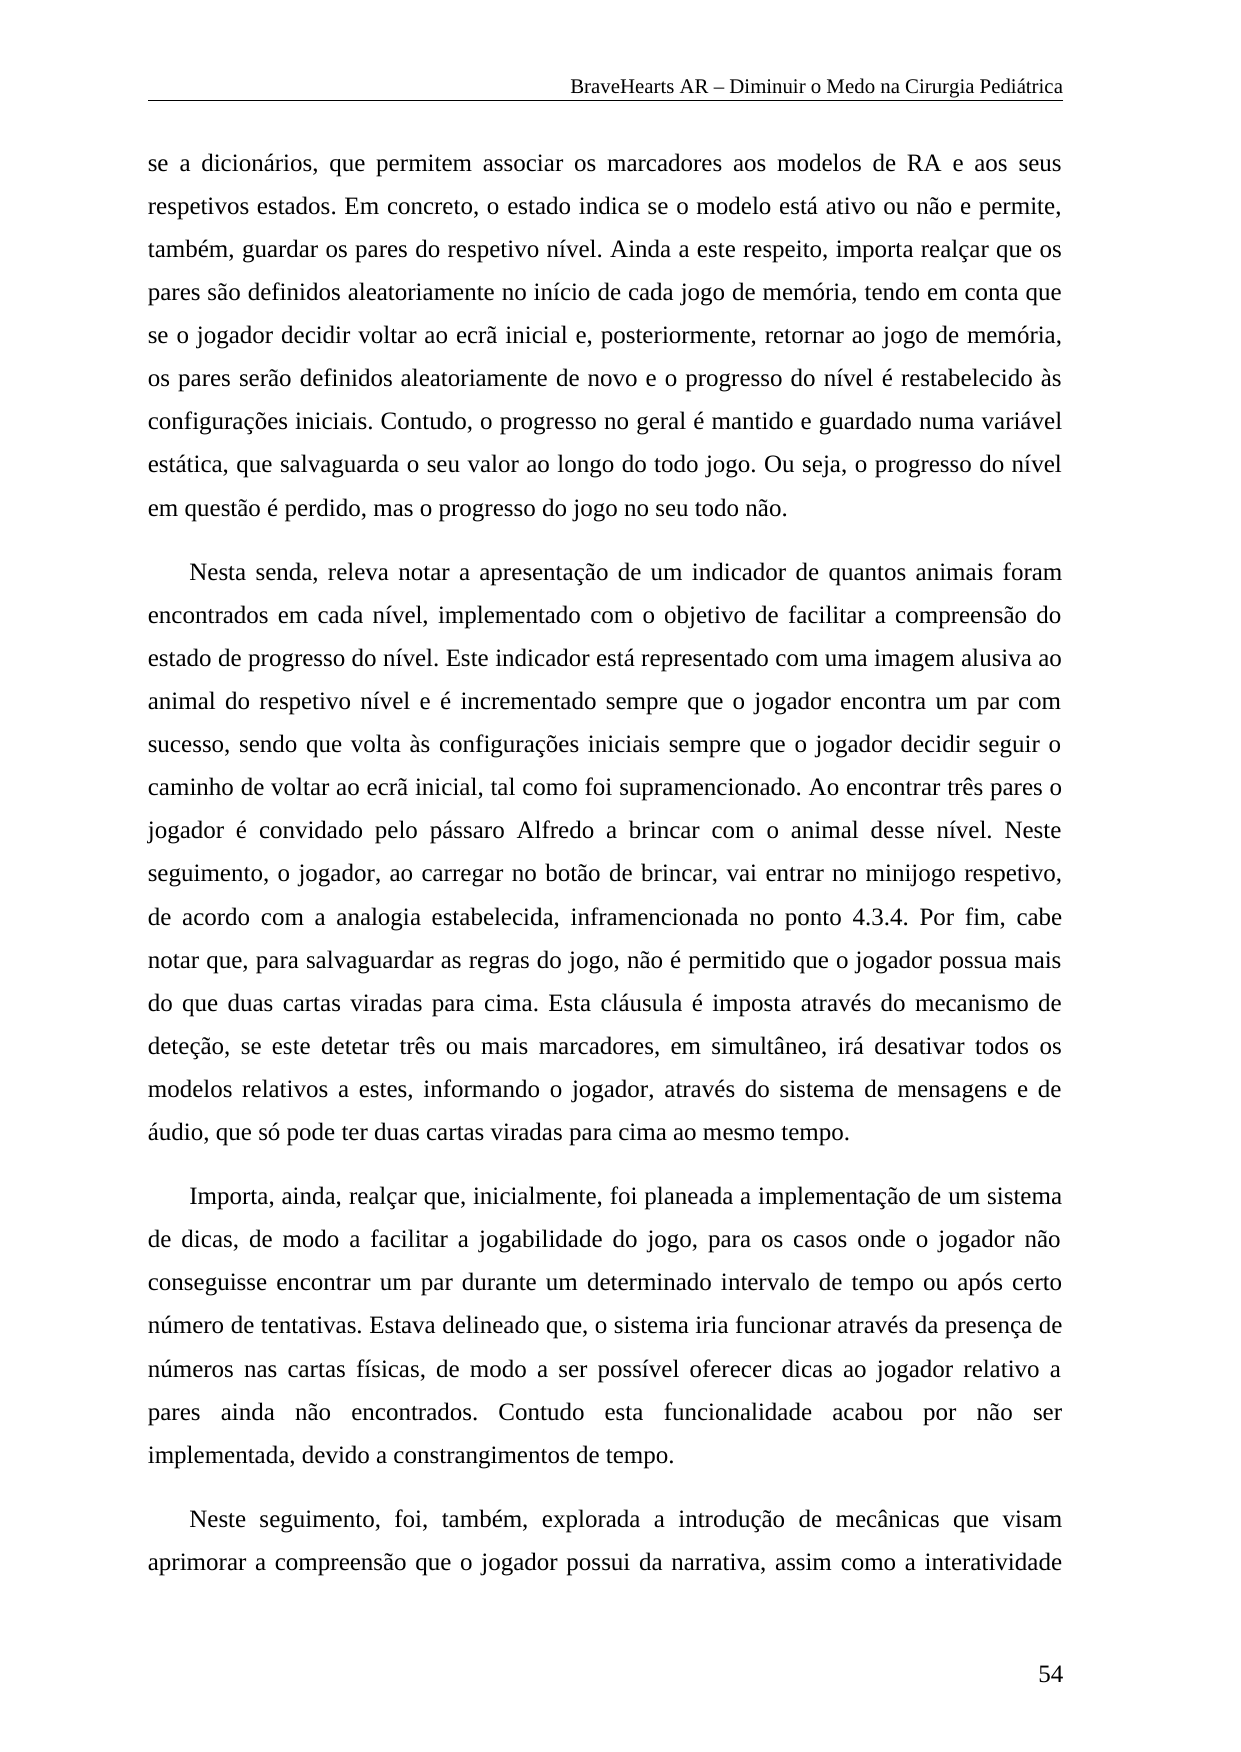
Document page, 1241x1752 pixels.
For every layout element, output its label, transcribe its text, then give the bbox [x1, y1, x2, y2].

text Importa, ainda, realçar que, inicialmente, foi planeada a implementação de um sistema de dicas, de modo a facilitar a jogabilidade do jogo, para os casos onde o jogador não conseguisse encontrar um par durante um determinado intervalo de tempo ou após certo número de tentativas. Estava delineado que, o sistema iria funcionar através da presença de números nas cartas físicas, de modo a ser possível oferecer dicas ao jogador relativo a pares ainda não encontrados. Contudo esta funcionalidade acabou por não ser implementada, devido a constrangimentos de tempo. [148, 1181, 1063, 1469]
text Nesta senda, releva notar a apresentação de um indicador de quantos animais foram encontrados em cada nível, implementado com o objetivo de facilitar a compreensão do estado de progresso do nível. Este indicador está representado com uma imagem alusiva ao animal do respetivo nível e é incrementado sempre que o jogador encontra um par com sucesso, sendo que volta às configurações iniciais sempre que o jogador decidir seguir o caminho de voltar ao ecrã inicial, tal como foi supramencionado. Ao encontrar três pares o jogador é convidado pelo pássaro Alfredo a brincar com o animal desse nível. Neste seguimento, o jogador, ao carregar no botão de brincar, vai entrar no minijogo respetivo, de acordo com a analogia estabelecida, inframencionada no ponto 4.3.4. Por fim, cabe notar que, para salvaguardar as regras do jogo, não é permitido que o jogador possua mais do que duas cartas viradas para cima. Esta cláusula é imposta através do mecanismo de deteção, se este detetar três ou mais marcadores, em simultâneo, irá desativar todos os modelos relativos a estes, informando o jogador, através do sistema de mensagens e de áudio, que só pode ter duas cartas viradas para cima ao mesmo tempo. [148, 557, 1063, 1146]
